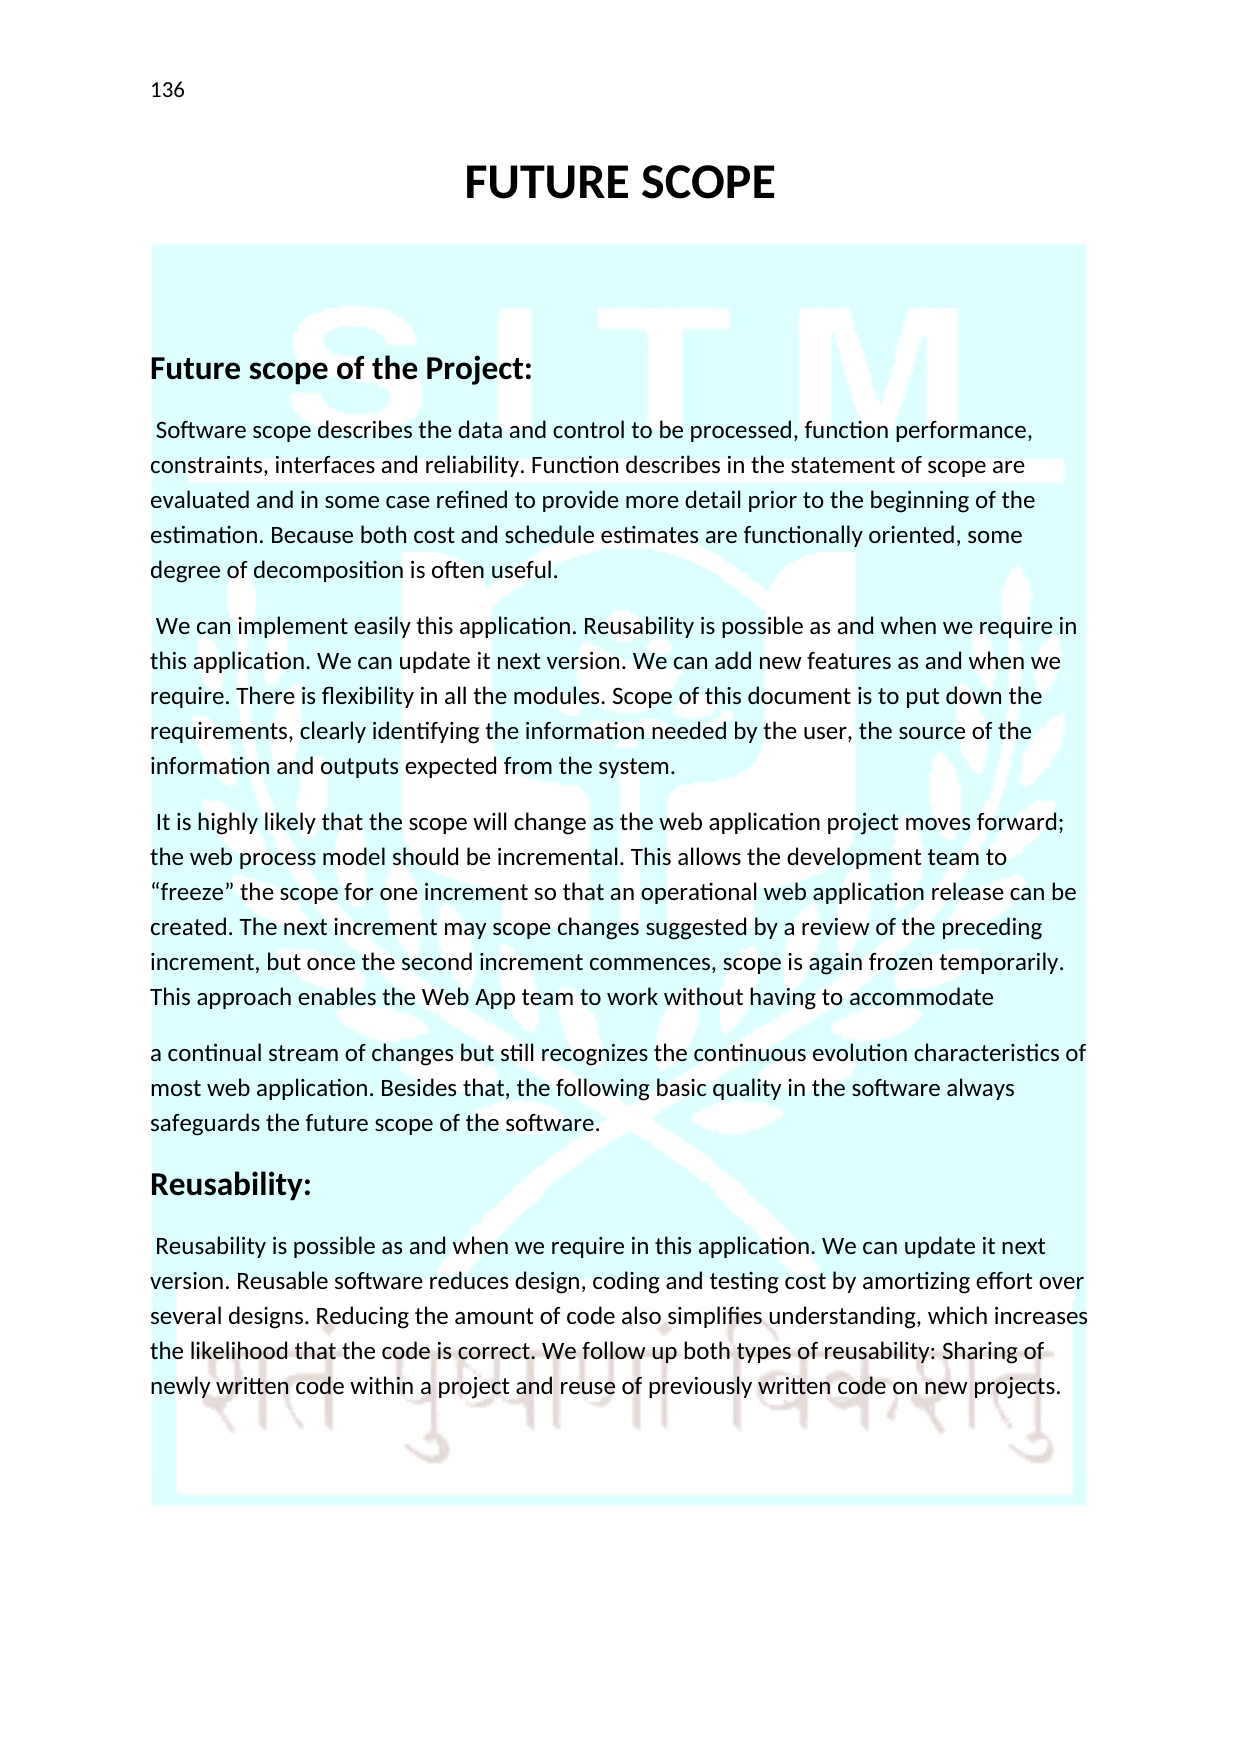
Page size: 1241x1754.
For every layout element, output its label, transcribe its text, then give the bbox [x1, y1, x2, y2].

text Reusability is possible as and when we require in this application. We can update it next version. Reusable software reduces design, coding and testing cost by amortizing effort over several designs. Reducing the amount of code also simplifies understanding, which increases the likelihood that the code is correct. We follow up both types of reusability: Sharing of newly written code within a project and reuse of previously written code on new projects. [150, 1231, 1090, 1401]
text Reusability: [150, 1163, 1090, 1204]
text We can implement easily this application. Reusability is possible as and when we require in this application. We can update it next version. We can add new features as and when we require. There is flexibility in all the modules. Scope of this document is to put down the requirements, clearly identifying the information needed by the user, the source of the information and outputs expected from the system. [150, 610, 1090, 781]
text a continual stream of changes but still recognizes the continuous evolution characteristics of most web application. Besides that, the following basic quality in the software always safeguards the future scope of the software. [150, 1037, 1090, 1138]
text Software scope describes the data and control to be processed, function performance, constraints, interfaces and reliability. Function describes in the statement of scope are evaluated and in some case refined to provide more detail prior to the beginning of the estimation. Because both cost and schedule estimates are functionally oriented, some degree of decomposition is often useful. [150, 414, 1090, 585]
text FUTURE SCOPE [150, 150, 1090, 211]
text It is highly likely that the scope will change as the web application project moves forward; the web process model should be incremental. This allows the development team to “freeze” the scope for one increment so that an operational web application release can be created. The next increment may scope changes suggested by a review of the preceding increment, but once the second increment commences, scope is again frozen temporarily. This approach enables the Web App team to work without having to accommodate [150, 806, 1090, 1012]
text Future scope of the Project: [150, 347, 1090, 388]
